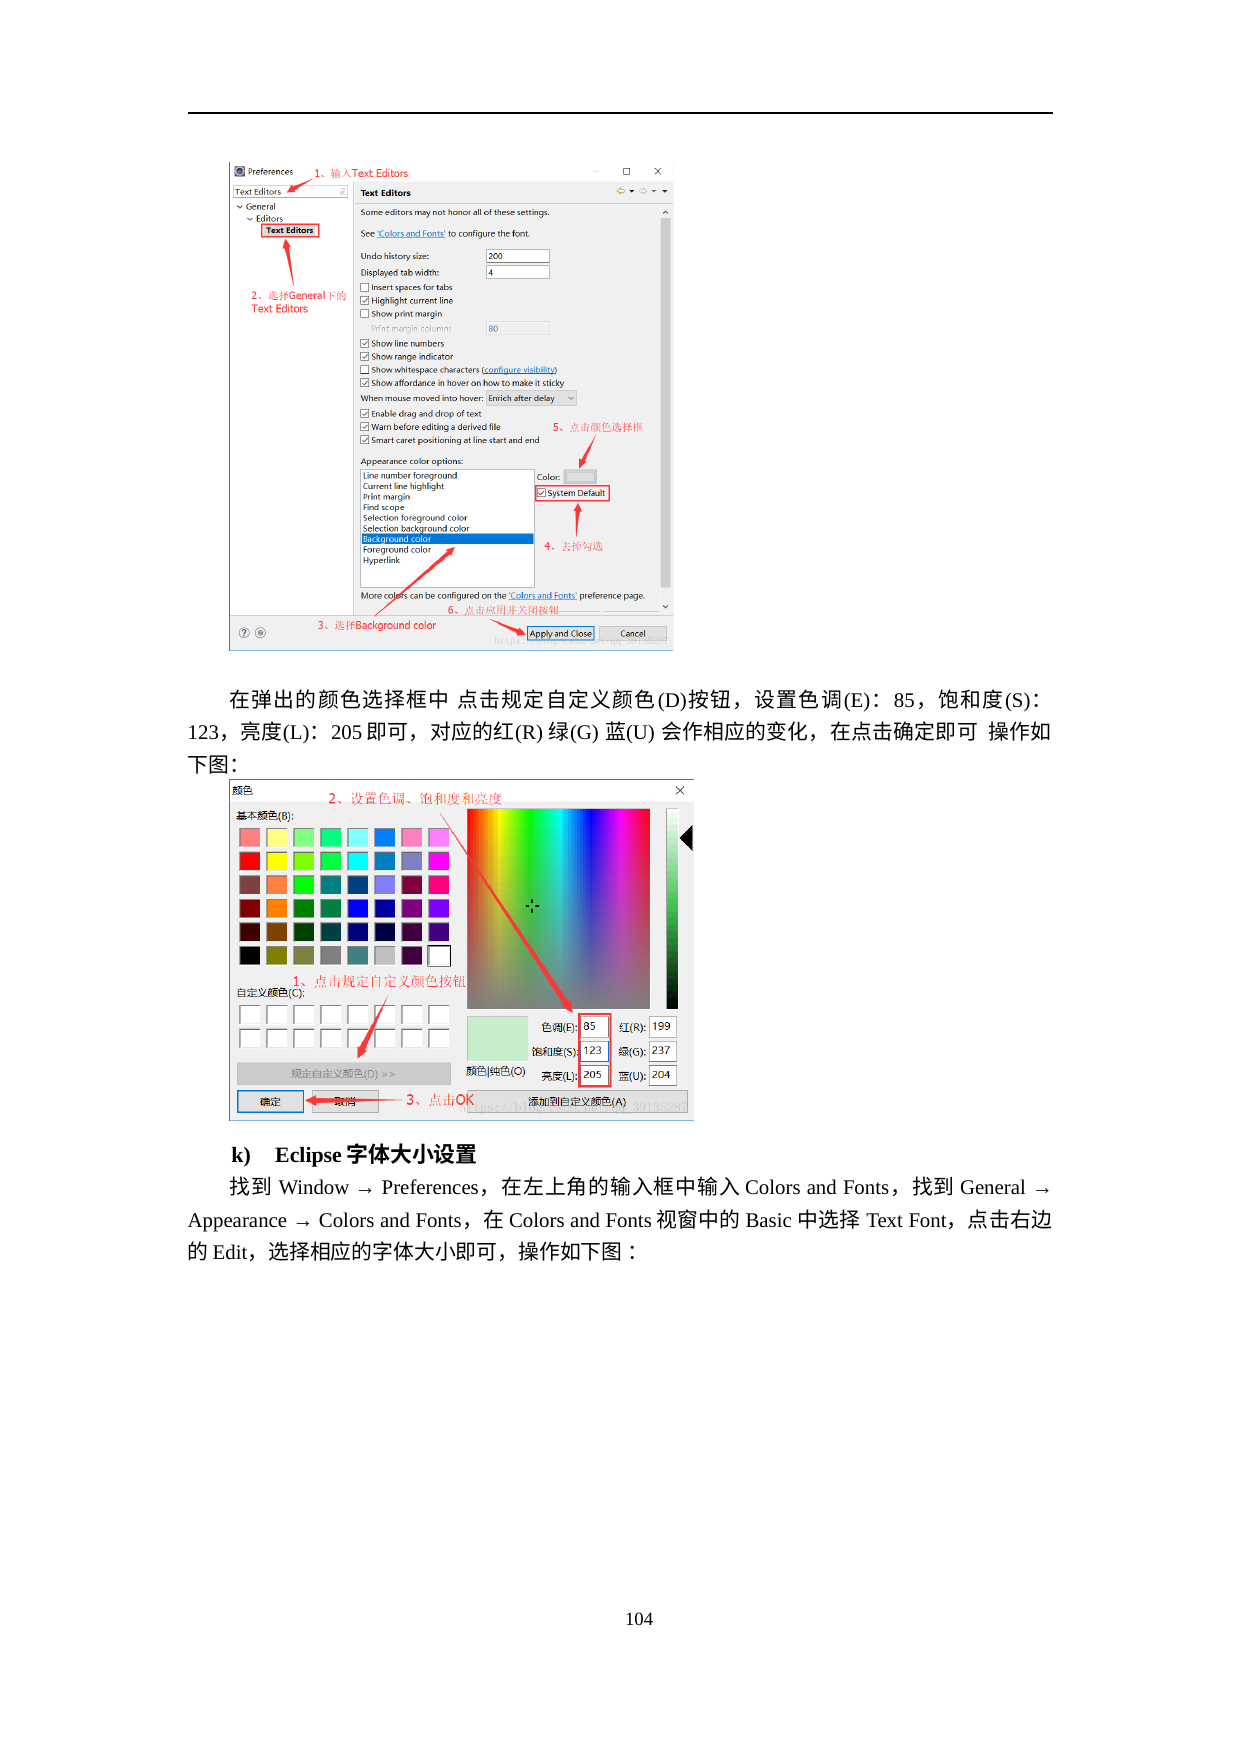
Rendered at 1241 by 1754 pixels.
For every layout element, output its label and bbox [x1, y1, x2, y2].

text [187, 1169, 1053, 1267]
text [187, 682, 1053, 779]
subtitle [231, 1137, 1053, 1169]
picture [229, 779, 694, 1121]
picture [229, 162, 674, 651]
